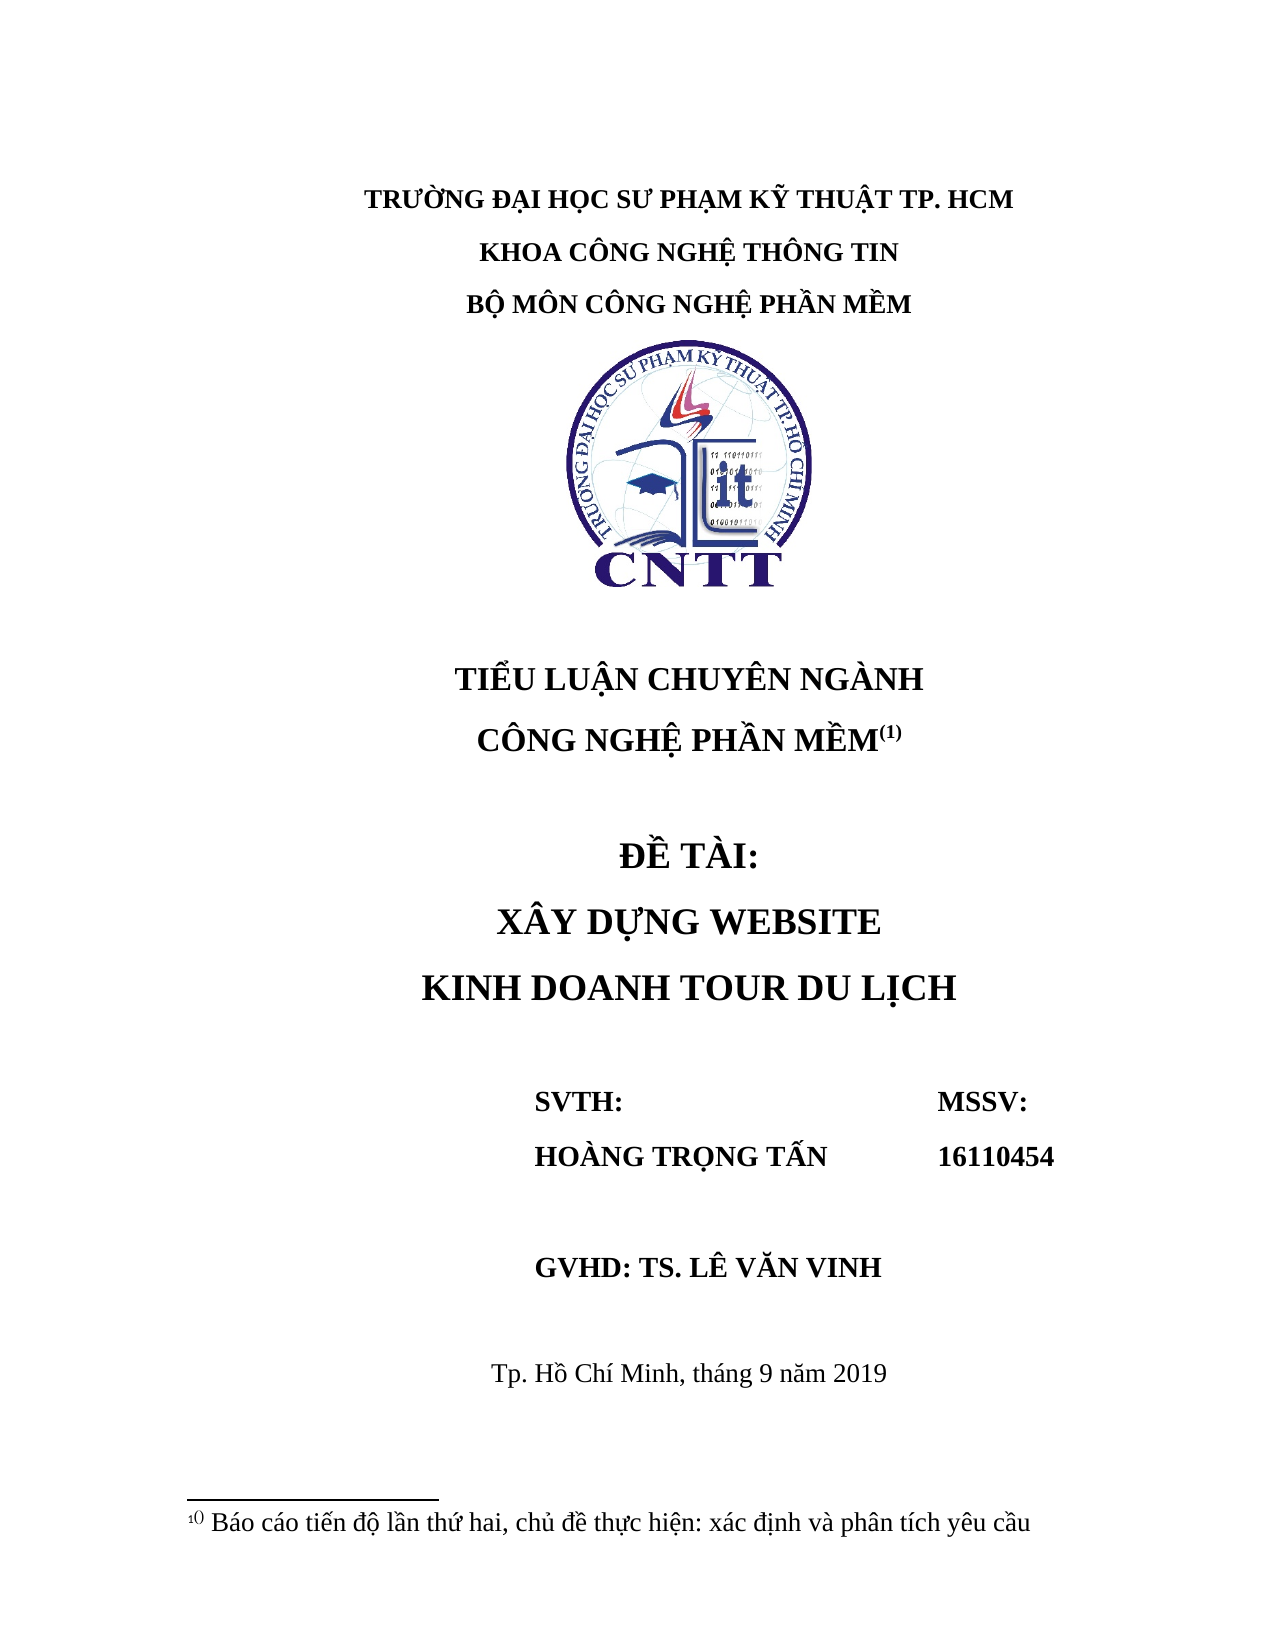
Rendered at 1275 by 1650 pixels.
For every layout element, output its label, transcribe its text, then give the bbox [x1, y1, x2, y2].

text ĐỀ TÀI: [187, 833, 1191, 876]
text HOÀNG TRỌNG TẤN 16110454 [534, 1139, 1191, 1173]
text XÂY DỰNG WEBSITE [187, 899, 1191, 943]
text GVHD: TS. LÊ VĂN VINH [534, 1250, 1191, 1283]
picture [566, 340, 812, 587]
text Tp. Hồ Chí Minh, tháng 9 năm 2019 [187, 1358, 1191, 1389]
text TRƯỜNG ĐẠI HỌC SƯ PHẠM KỸ THUẬT TP. HCM [187, 184, 1191, 215]
text KHOA CÔNG NGHỆ THÔNG TIN [187, 236, 1191, 267]
text BỘ MÔN CÔNG NGHỆ PHẦN MỀM [187, 288, 1191, 319]
text KINH DOANH TOUR DU LỊCH [187, 966, 1191, 1009]
text CÔNG NGHỆ PHẦN MỀM() [187, 720, 1191, 758]
text TIỂU LUẬN CHUYÊN NGÀNH [187, 659, 1191, 698]
text SVTH: MSSV: [534, 1084, 1191, 1118]
